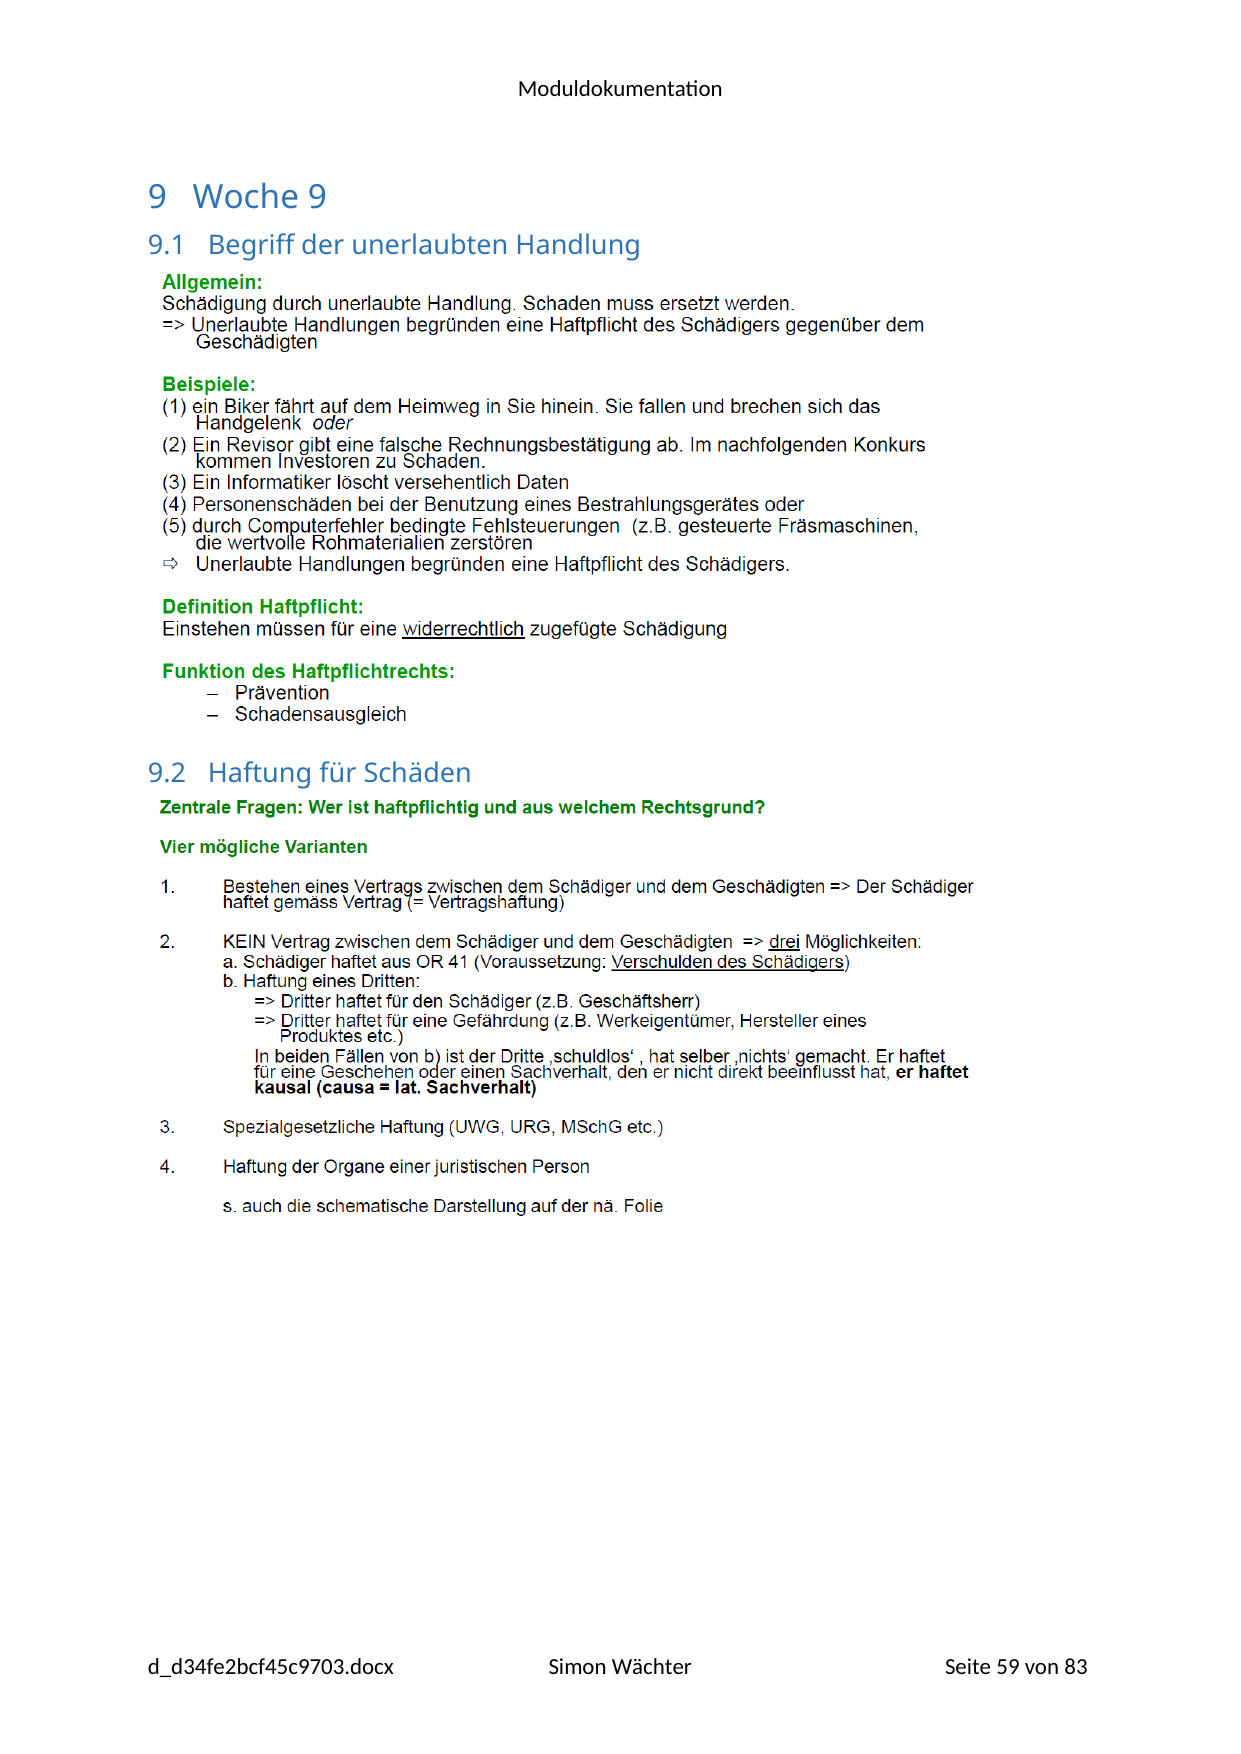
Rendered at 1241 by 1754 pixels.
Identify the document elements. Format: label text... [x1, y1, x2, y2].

picture [147, 793, 988, 1225]
subtitle Haftung für Schäden [148, 754, 1093, 791]
subtitle Begriff der unerlaubten Handlung [148, 226, 1093, 263]
picture [147, 265, 941, 736]
subtitle Woche 9 [148, 173, 1093, 218]
